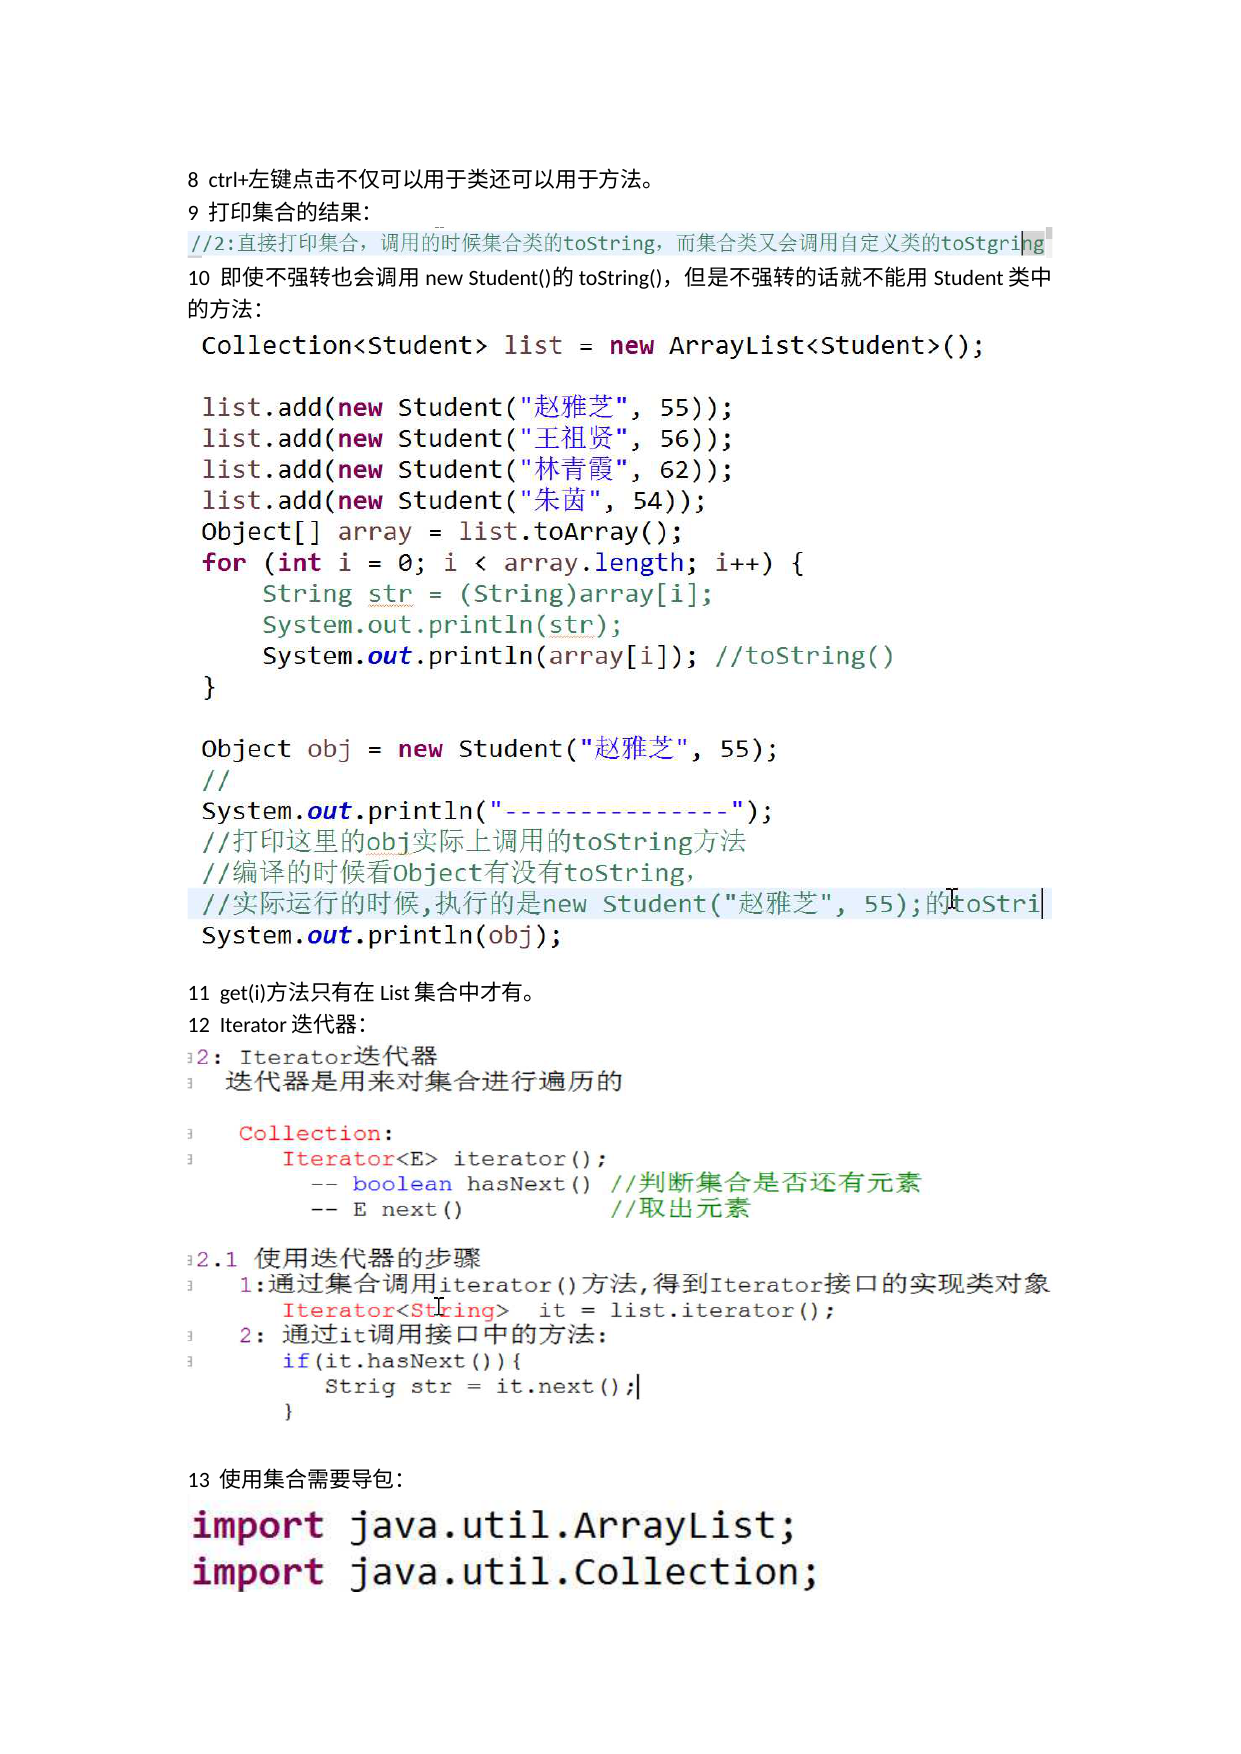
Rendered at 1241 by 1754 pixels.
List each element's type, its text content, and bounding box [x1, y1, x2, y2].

text 11 get(i)方法只有在List集合中才有。 [187, 974, 1053, 1007]
text 10 即使不强转也会调用new Student()的toString()，但是不强转的话就不能用Student类中的方法： [187, 259, 1053, 324]
picture [187, 227, 1053, 258]
picture [187, 1494, 826, 1592]
text 9 打印集合的结果： [187, 194, 1053, 227]
picture [187, 1039, 1053, 1431]
text 8 ctrl+左键点击不仅可以用于类还可以用于方法。 [187, 162, 1053, 194]
text 13 使用集合需要导包： [187, 1462, 1053, 1494]
text 12 Iterator迭代器： [187, 1007, 1053, 1039]
picture [187, 324, 1052, 964]
